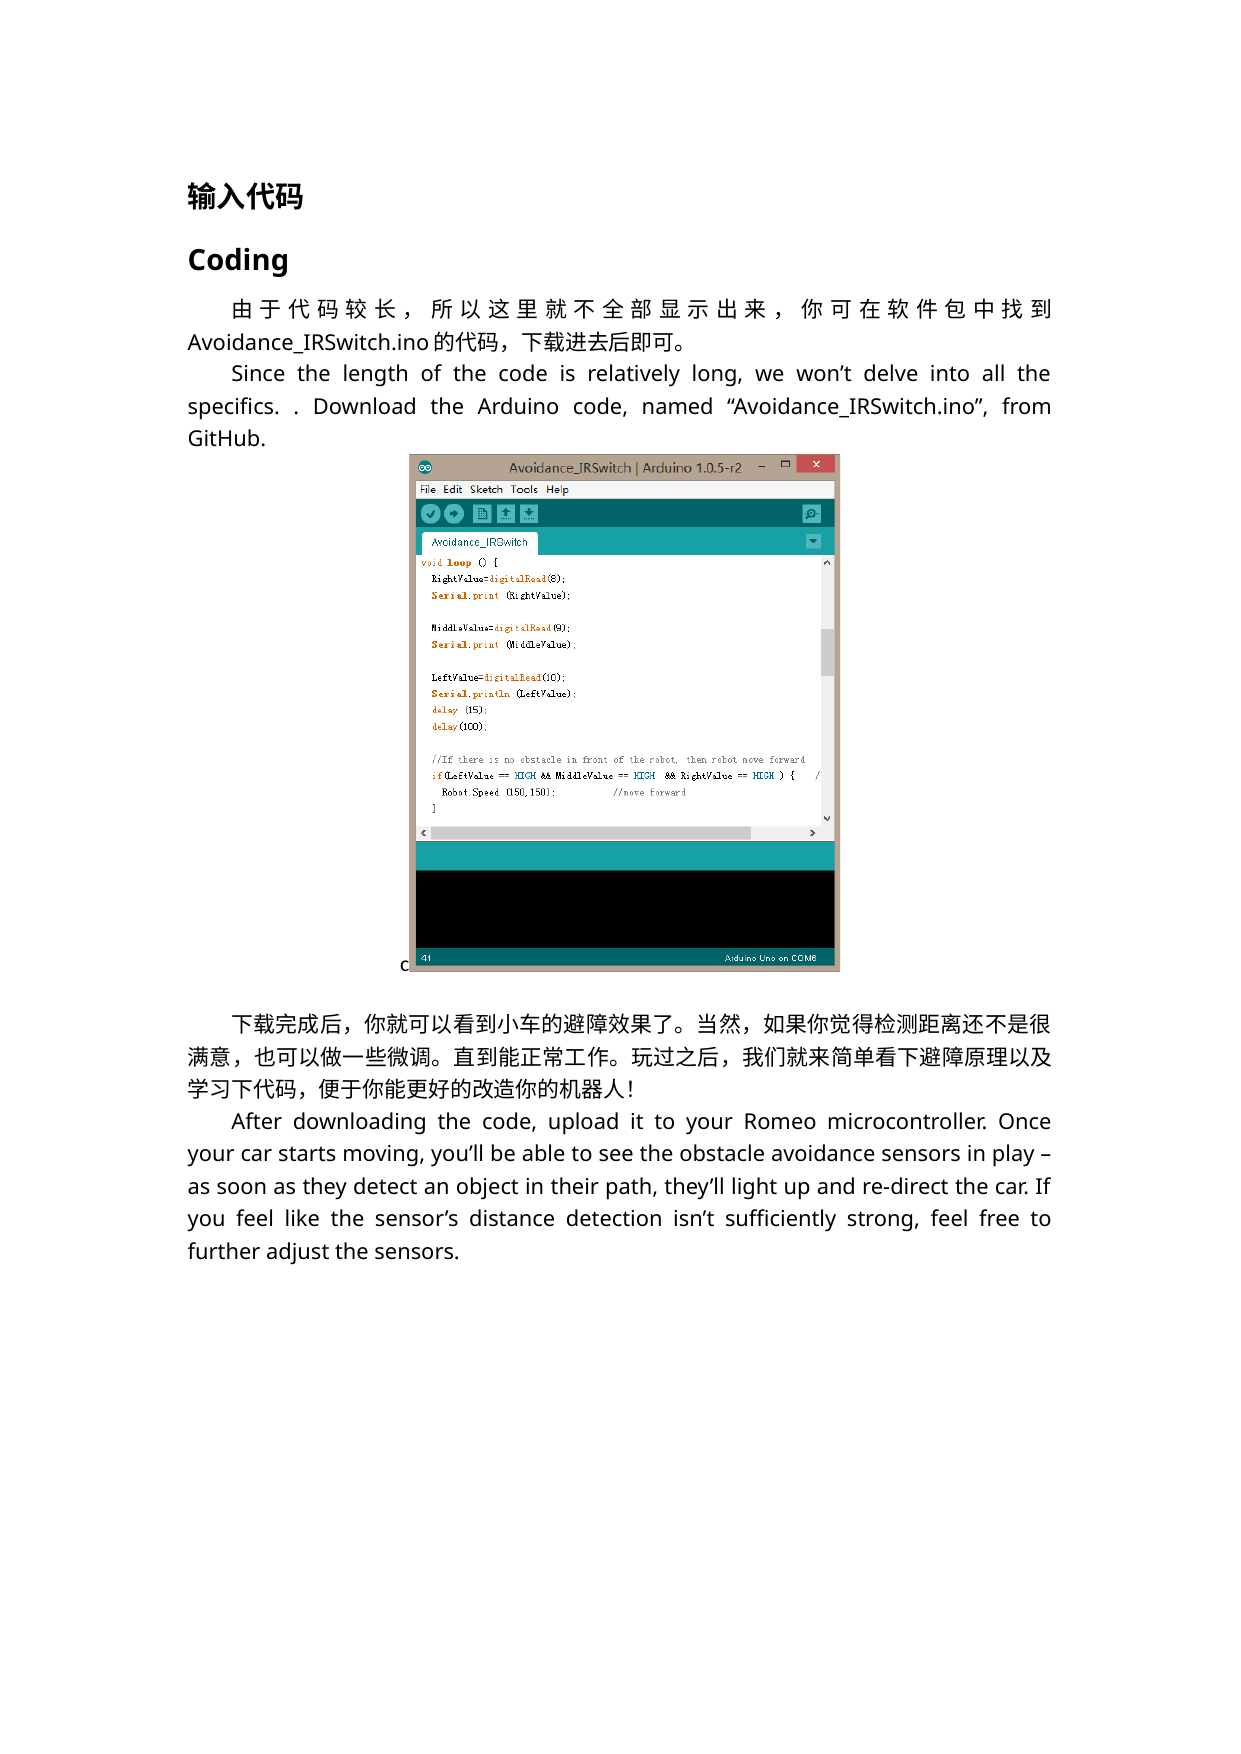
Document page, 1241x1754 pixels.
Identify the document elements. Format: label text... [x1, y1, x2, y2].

text After downloading the code, upload it to your Romeo microcontroller. Once your car starts moving, you’ll be able to see the obstacle avoidance sensors in play – as soon as they detect an object in their path, they’ll light up and re-direct the car. If you feel like the sensor’s distance detection isn’t sufficiently strong, feel free to further adjust the sensors. [187, 1104, 1053, 1267]
text 输入代码 [187, 162, 1053, 227]
text Since the length of the code is relatively long, we won’t delve into all the specifics. . Download the Arduino code, named “Avoidance_IRSwitch.ino”, from GitHub. [187, 357, 1053, 454]
text 下载完成后，你就可以看到小车的避障效果了。当然，如果你觉得检测距离还不是很满意，也可以做一些微调。直到能正常工作。玩过之后，我们就来简单看下避障原理以及学习下代码，便于你能更好的改造你的机器人！ [187, 1007, 1053, 1104]
text 由于代码较长，所以这里就不全部显示出来，你可在软件包中找到Avoidance_IRSwitch.ino的代码，下载进去后即可。 [187, 292, 1053, 357]
text Coding [187, 227, 1053, 292]
picture [409, 454, 841, 972]
